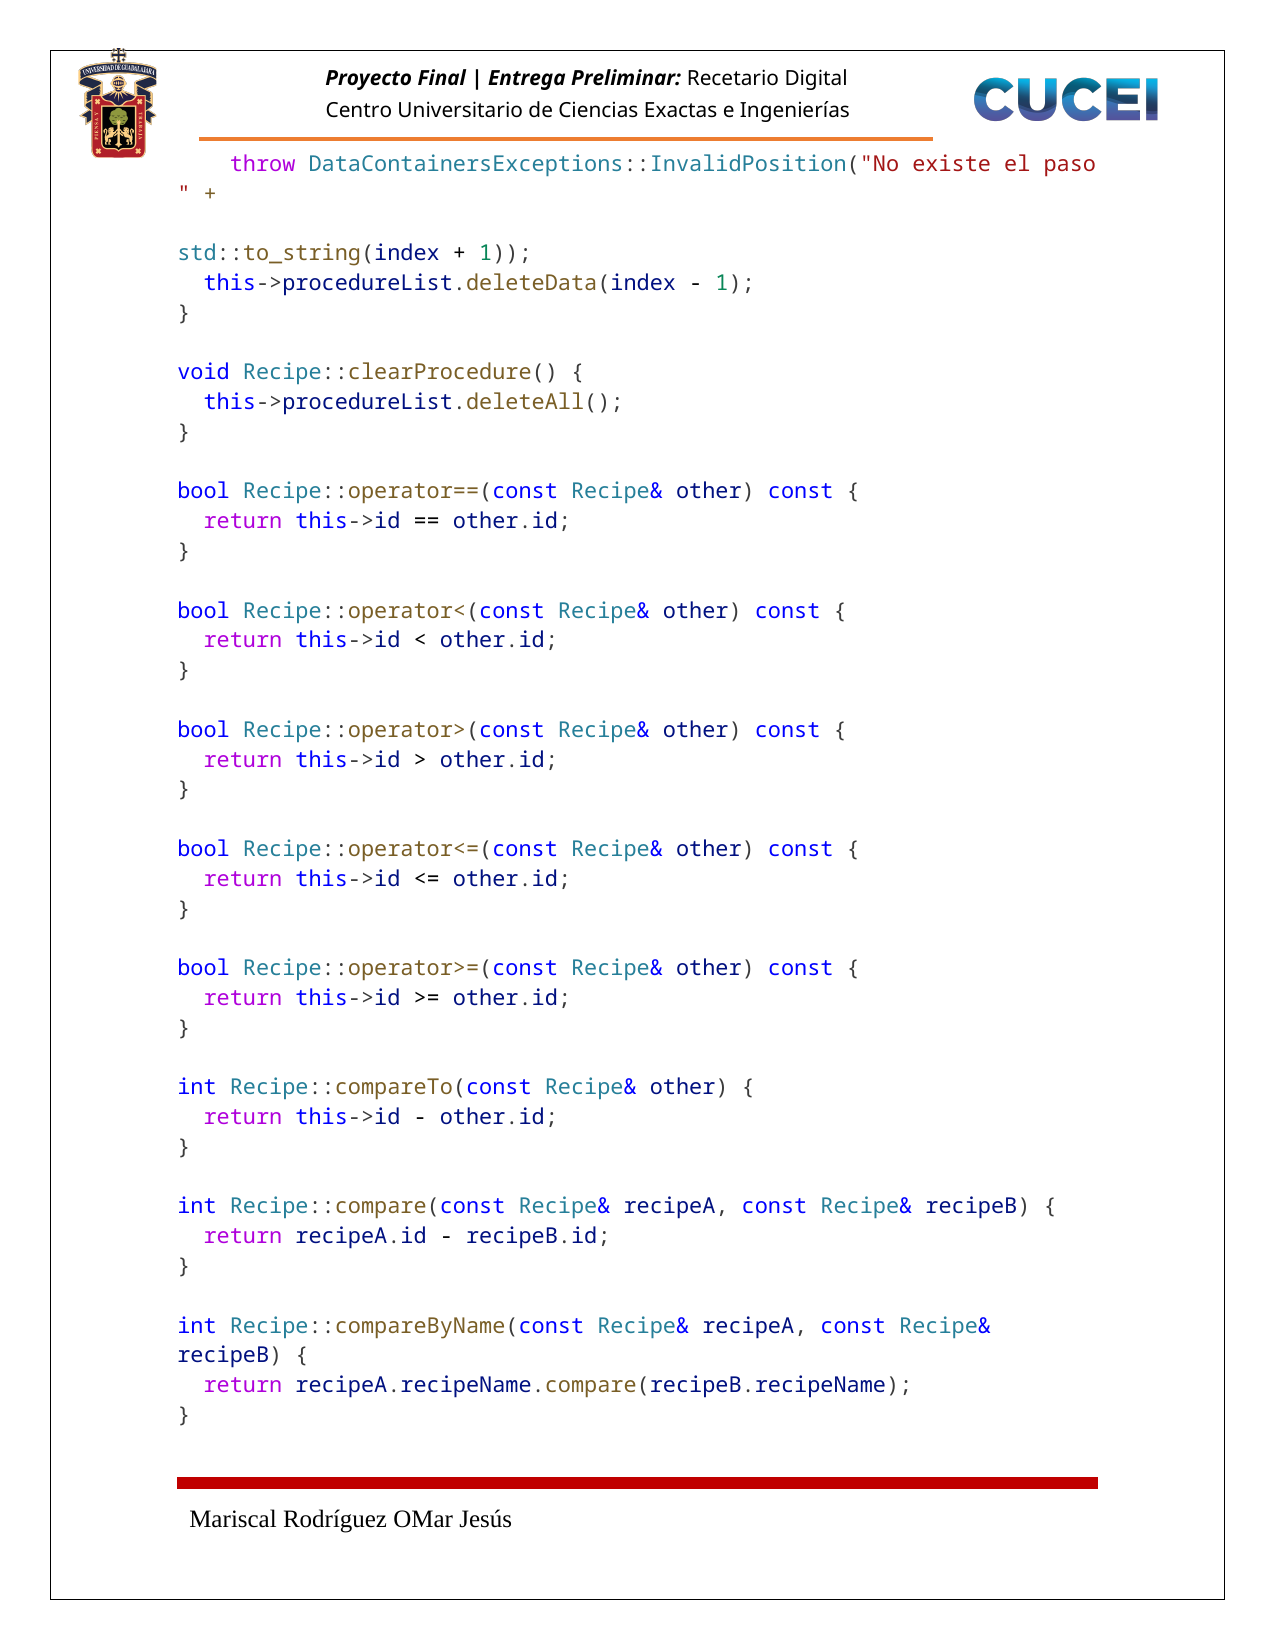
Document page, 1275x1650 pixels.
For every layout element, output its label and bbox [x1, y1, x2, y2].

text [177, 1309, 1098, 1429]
picture [78, 48, 157, 158]
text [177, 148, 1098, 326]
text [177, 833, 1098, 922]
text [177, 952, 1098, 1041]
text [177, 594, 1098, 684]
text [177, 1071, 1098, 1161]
picture [967, 64, 1191, 123]
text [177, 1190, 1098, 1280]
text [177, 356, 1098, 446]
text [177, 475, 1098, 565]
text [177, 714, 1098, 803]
